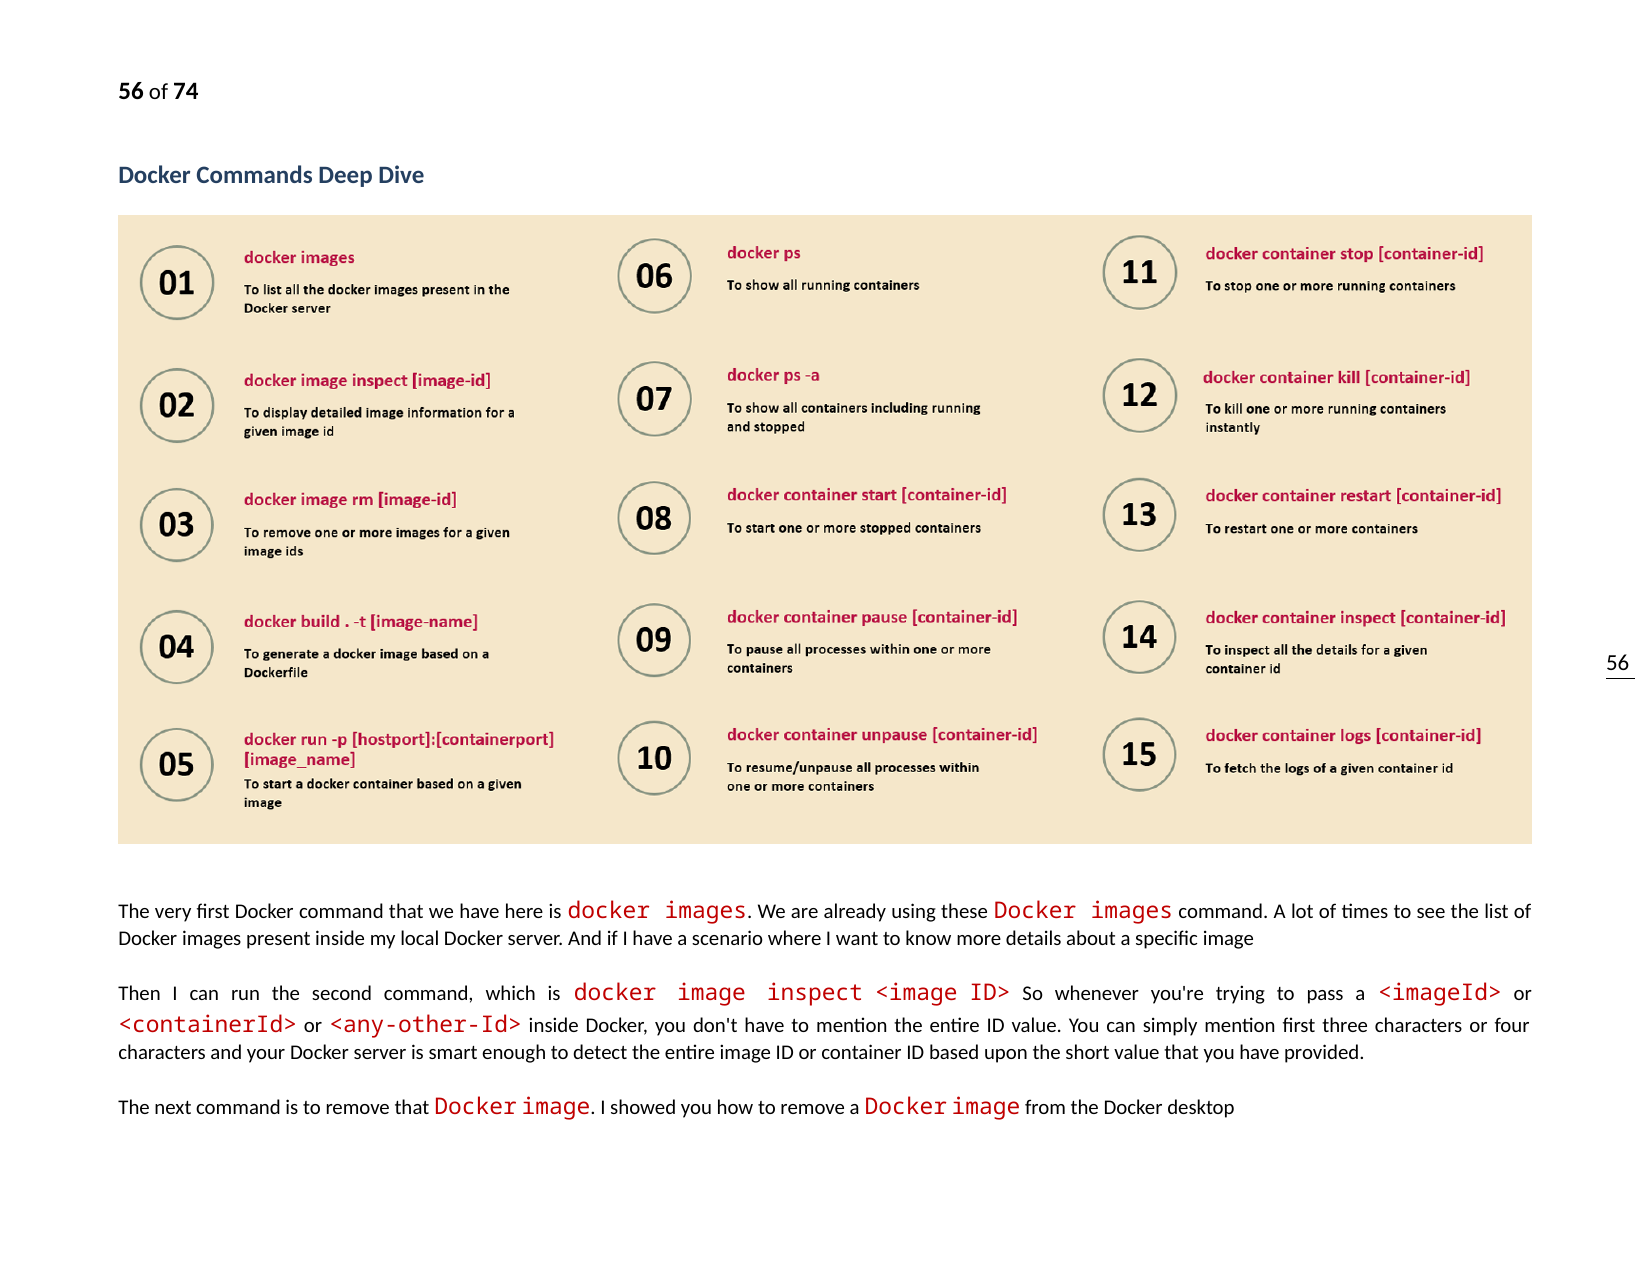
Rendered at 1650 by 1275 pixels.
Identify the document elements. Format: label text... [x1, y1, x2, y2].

picture [118, 215, 1532, 844]
text Then I can run the second command, which is docker image inspect <image ID> So whenever you're trying to pass a <imageId> or <containerId> or <any-other-Id> inside Docker, you don't have to mention the entire ID value. You can simply mention first three characters or four characters and your Docker server is smart enough to detect the entire image ID or container ID based upon the short value that you have provided. [118, 976, 1532, 1064]
subtitle Docker Commands Deep Dive [118, 159, 1532, 189]
text The very first Docker command that we have here is docker images. We are already using these Docker images command. A lot of times to see the list of Docker images present inside my local Docker server. And if I have a scenario where I want to know more details about a specific image [118, 894, 1532, 951]
text The next command is to remove that Docker image. I showed you how to remove a Docker image from the Docker desktop [118, 1090, 1532, 1121]
